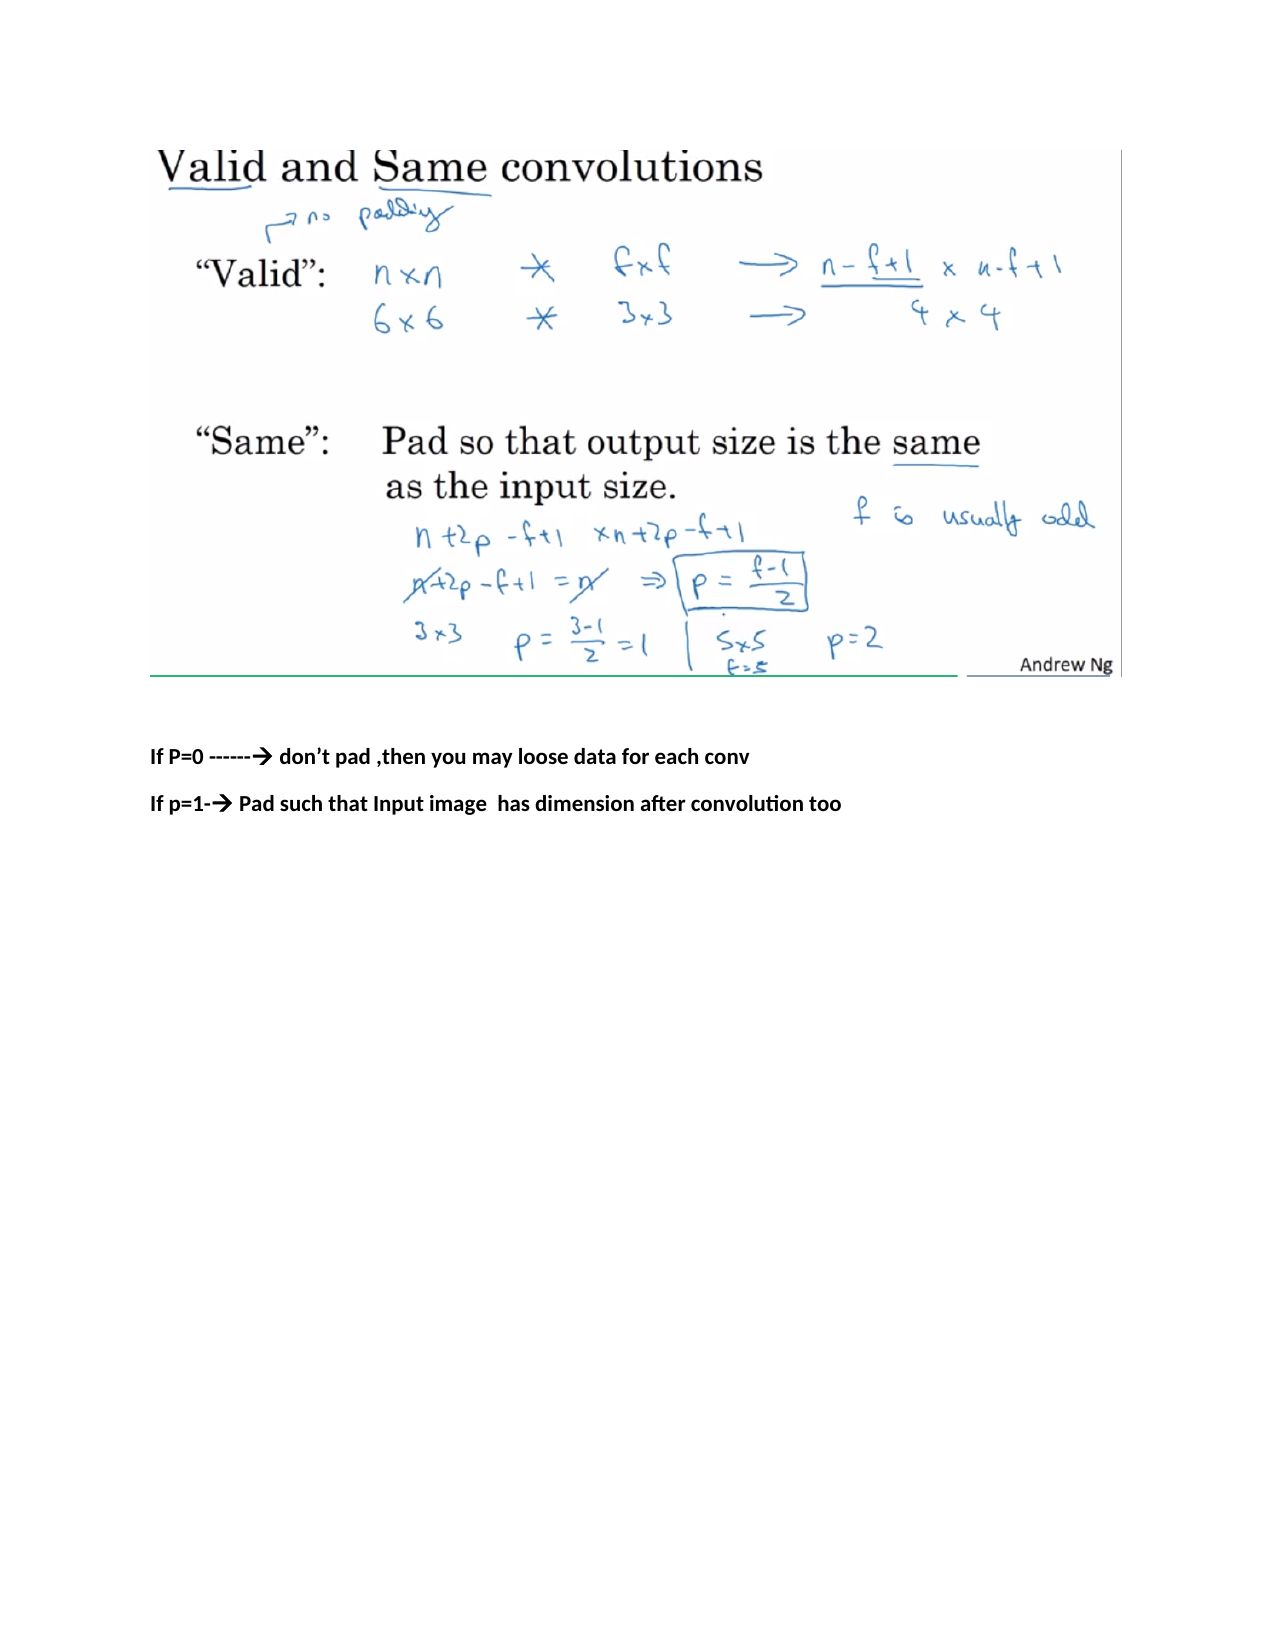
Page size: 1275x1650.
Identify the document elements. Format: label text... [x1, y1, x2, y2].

text If p=1- Pad such that Input image has dimension after convolution too [150, 789, 1125, 817]
text If P=0 ------ don’t pad ,then you may loose data for each conv [150, 742, 1125, 770]
picture [150, 150, 1125, 677]
